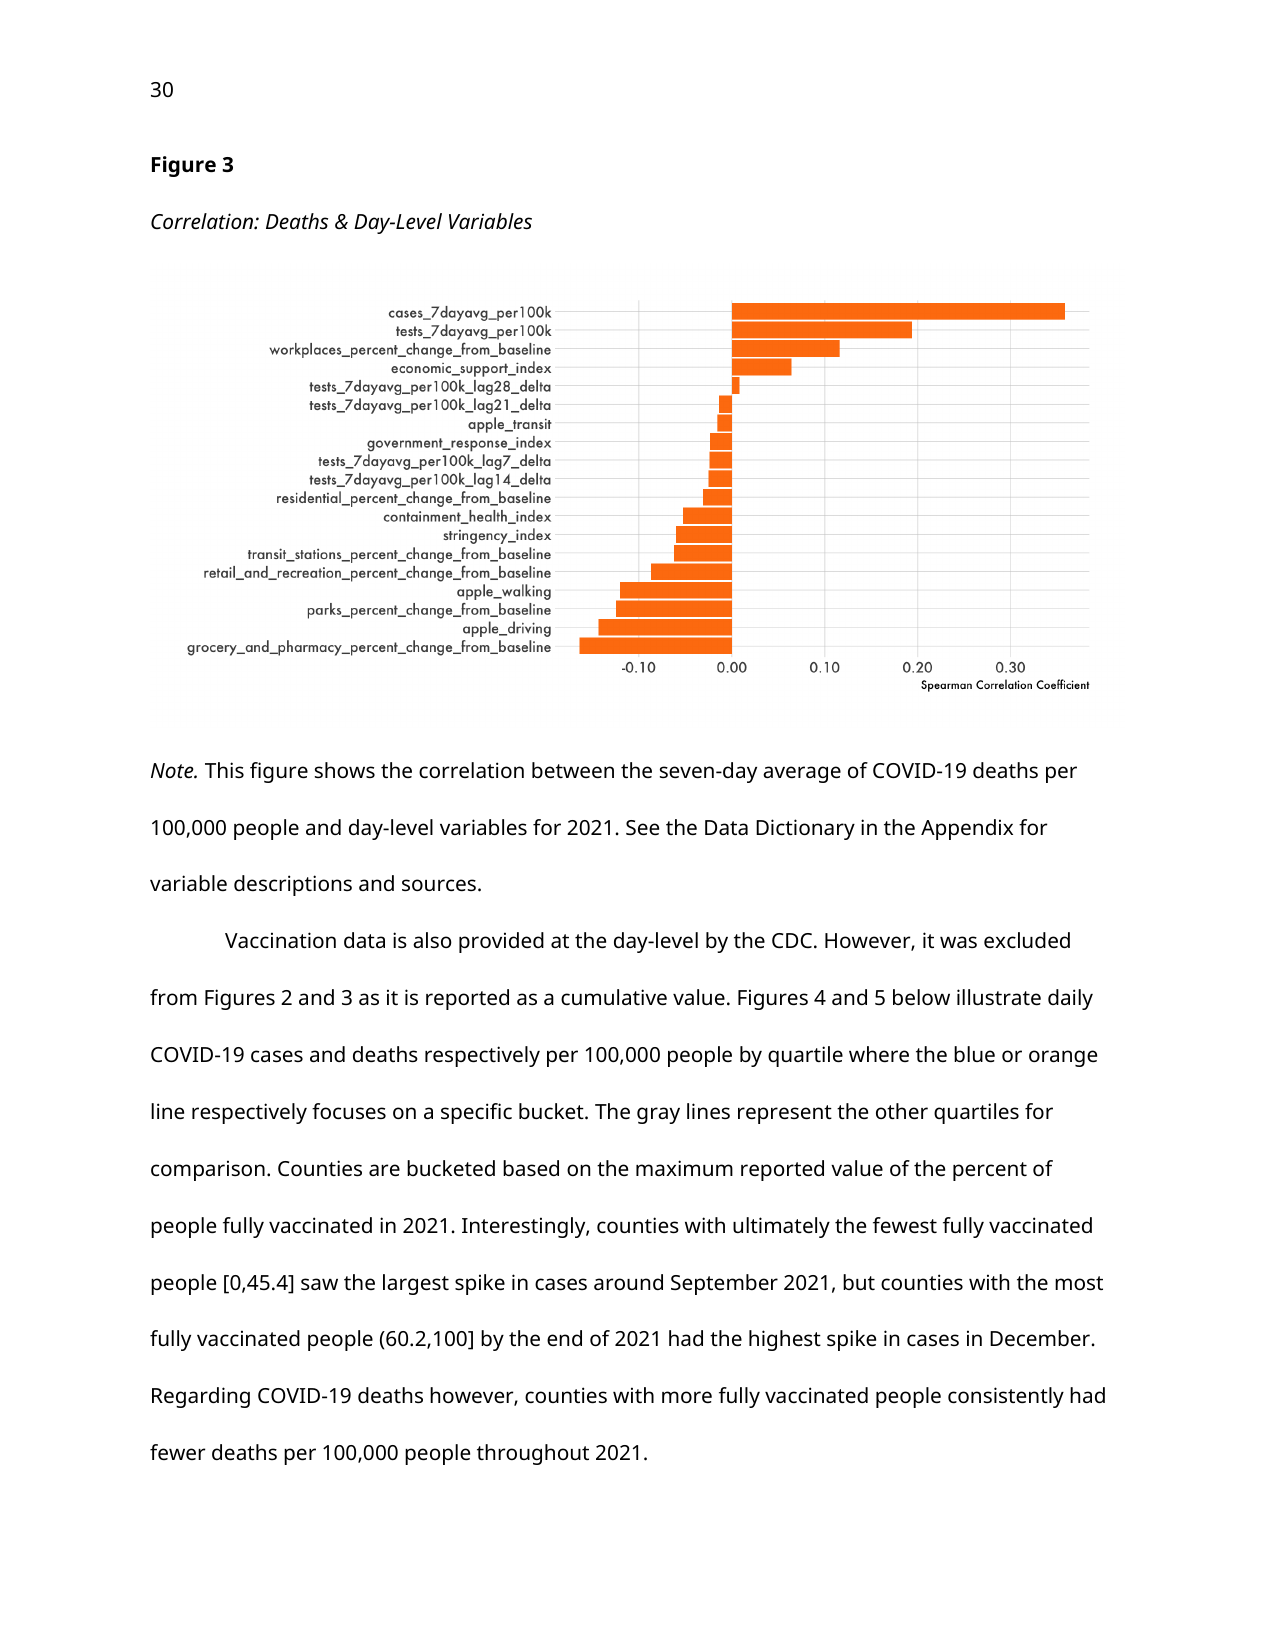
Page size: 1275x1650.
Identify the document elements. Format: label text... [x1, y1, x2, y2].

picture [150, 263, 1125, 728]
text Figure 3 [150, 150, 1125, 178]
text Note. This figure shows the correlation between the seven-day average of COVID-19 deaths per 100,000 people and day-level variables for 2021. See the Data Dictionary in the Appendix for variable descriptions and sources. [150, 756, 1125, 898]
text Vaccination data is also provided at the day-level by the CDC. However, it was excluded from Figures 2 and 3 as it is reported as a cumulative value. Figures 4 and 5 below illustrate daily COVID-19 cases and deaths respectively per 100,000 people by quartile where the blue or orange line respectively focuses on a specific bucket. The gray lines represent the other quartiles for comparison. Counties are bucketed based on the maximum reported value of the percent of people fully vaccinated in 2021. Interestingly, counties with ultimately the fewest fully vaccinated people [0,45.4] saw the largest spike in cases around September 2021, but counties with the most fully vaccinated people (60.2,100] by the end of 2021 had the highest spike in cases in December. Regarding COVID-19 deaths however, counties with more fully vaccinated people consistently had fewer deaths per 100,000 people throughout 2021. [150, 926, 1125, 1467]
text Correlation: Deaths & Day-Level Variables [150, 207, 1125, 235]
